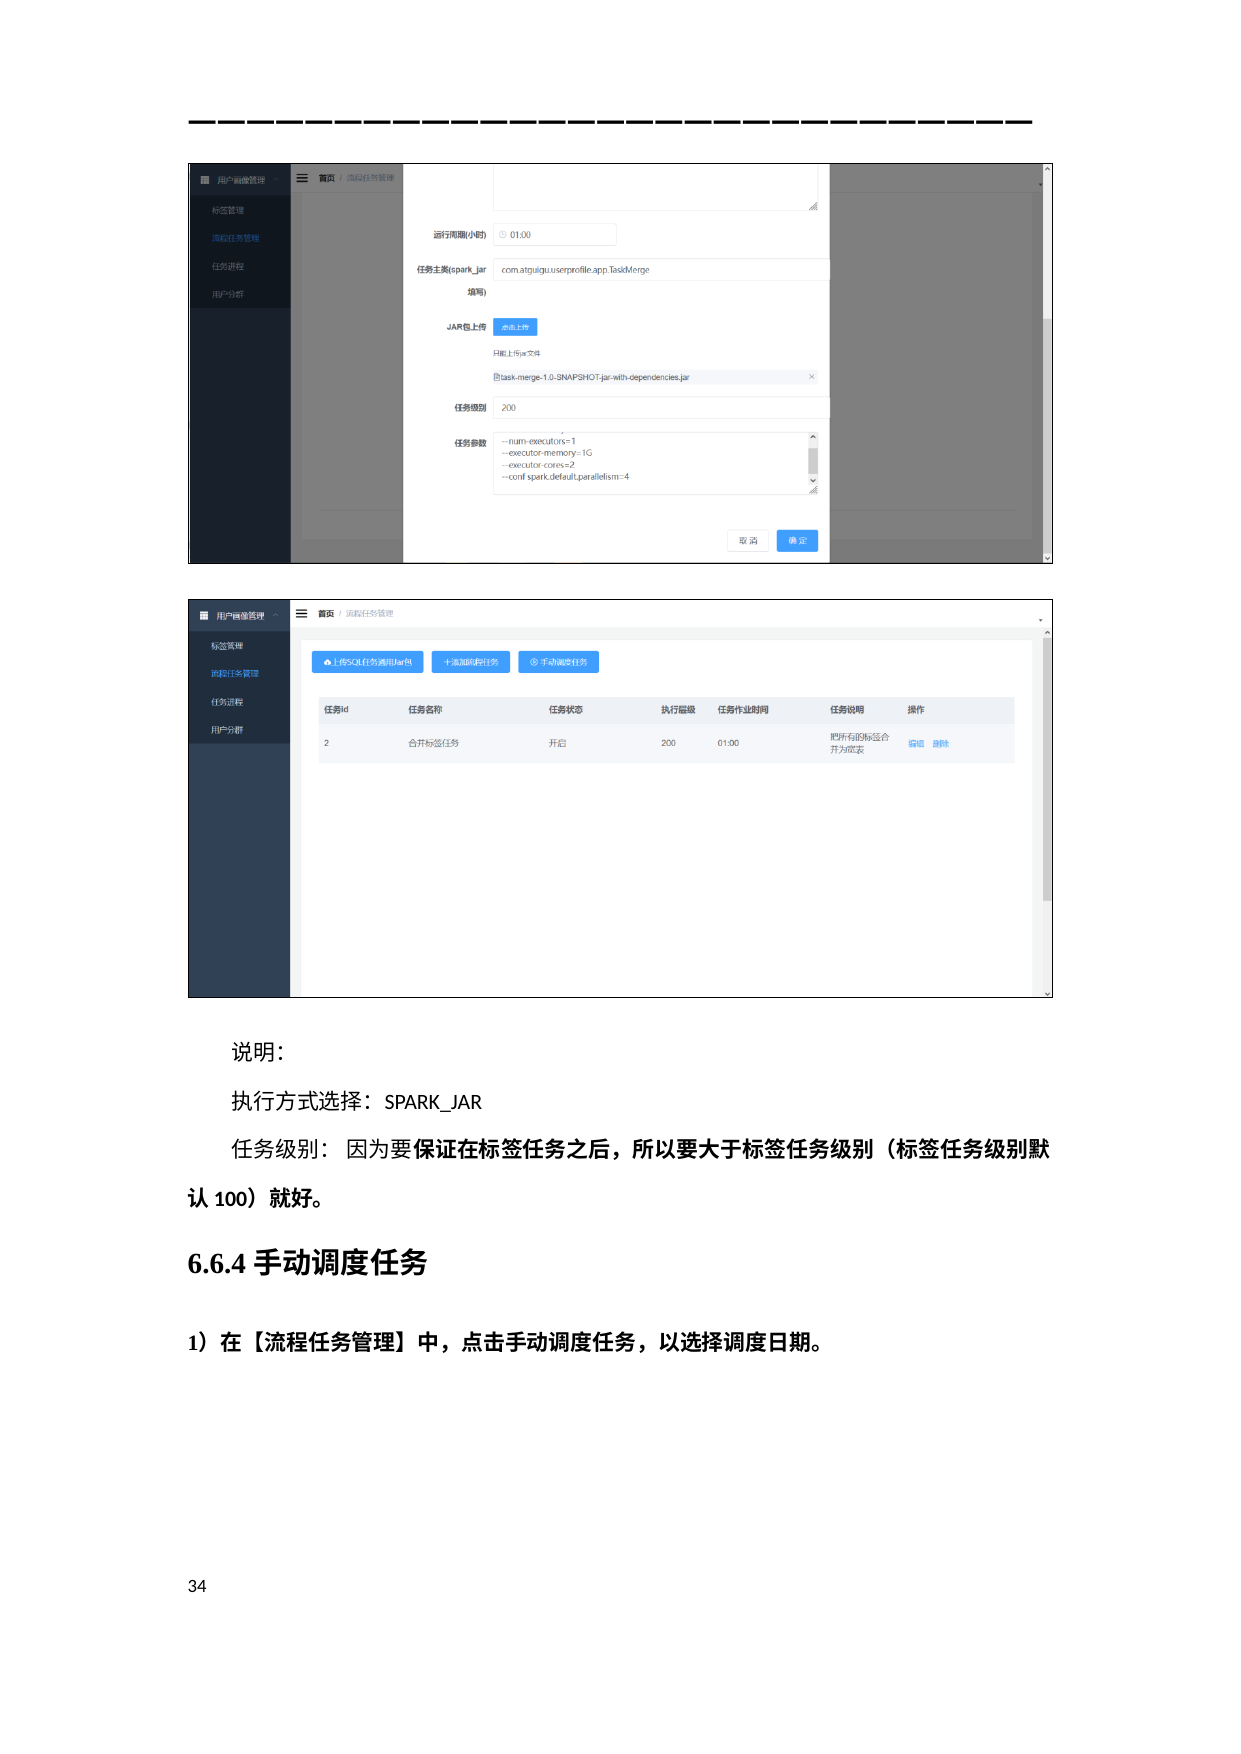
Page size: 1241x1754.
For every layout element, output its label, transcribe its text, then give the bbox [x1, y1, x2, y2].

subtitle 6.6.4 手动调度任务 [187, 1229, 1053, 1294]
text 说明： [187, 1035, 1053, 1067]
picture [189, 600, 1052, 997]
text 任务级别： 因为要保证在标签任务之后，所以要大于标签任务级别（标签任务级别默认100）就好。 [187, 1132, 1053, 1213]
picture [189, 164, 1052, 563]
text 1）在【流程任务管理】中，点击手动调度任务，以选择调度日期。 [187, 1324, 1053, 1357]
text 执行方式选择：SPARK_JAR [187, 1083, 1053, 1116]
